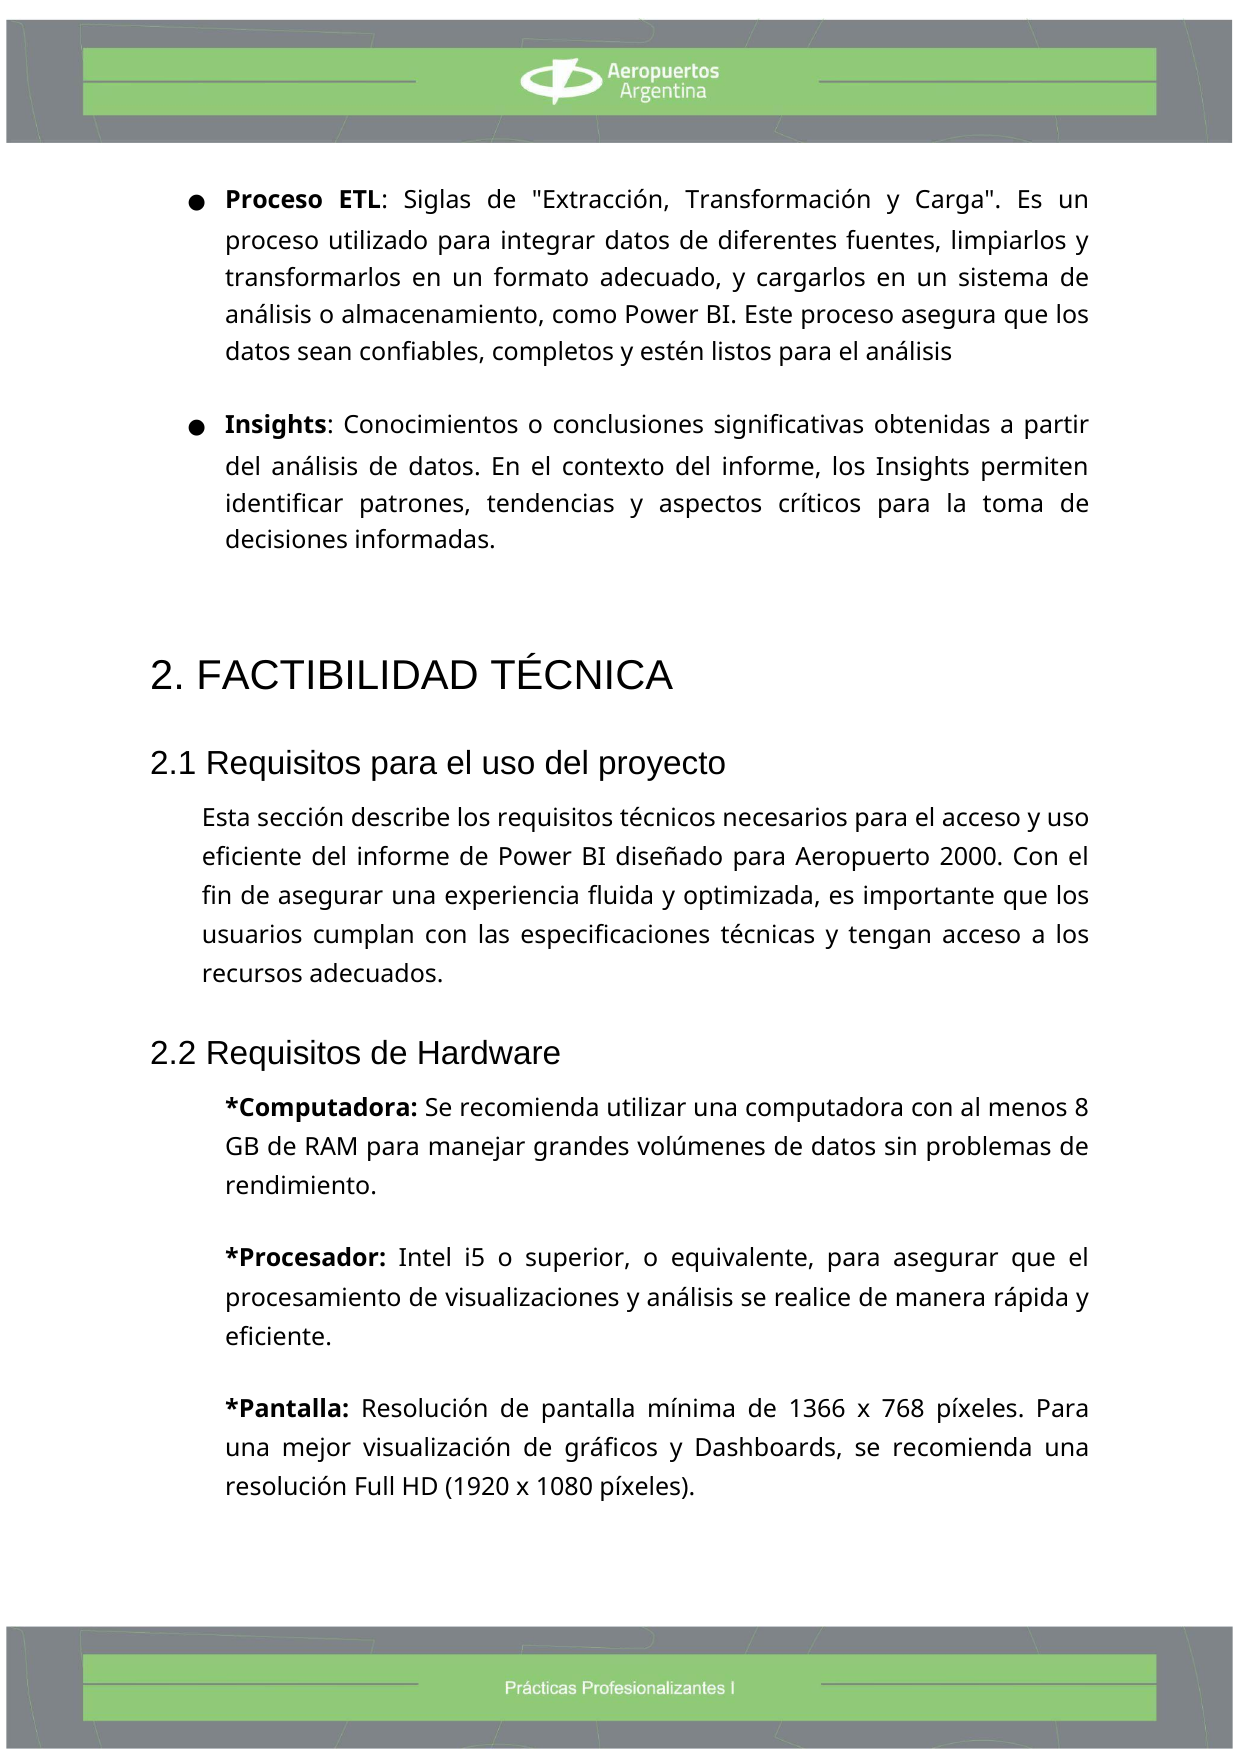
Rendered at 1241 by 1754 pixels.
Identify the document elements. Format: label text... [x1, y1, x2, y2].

list Insights: Conocimientos o conclusiones significativas obtenidas a partir del análisis de datos. En el contexto del informe, los Insights permiten identificar patrones, tendencias y aspectos críticos para la toma de decisiones informadas. [187, 403, 1090, 556]
text Esta sección describe los requisitos técnicos necesarios para el acceso y uso eficiente del informe de Power BI diseñado para Aeropuerto 2000. Con el fin de asegurar una experiencia fluida y optimizada, es importante que los usuarios cumplan con las especificaciones técnicas y tengan acceso a los recursos adecuados. [202, 799, 1090, 990]
text *Procesador: Intel i5 o superior, o equivalente, para asegurar que el procesamiento de visualizaciones y análisis se realice de manera rápida y eficiente. [225, 1240, 1090, 1352]
text *Pantalla: Resolución de pantalla mínima de 1366 x 768 píxeles. Para una mejor visualización de gráficos y Dashboards, se recomienda una resolución Full HD (1920 x 1080 píxeles). [225, 1391, 1090, 1503]
picture [6, 1626, 1233, 1749]
subtitle 2. FACTIBILIDAD TÉCNICA [150, 650, 1090, 698]
text *Computadora: Se recomienda utilizar una computadora con al menos 8 GB de RAM para manejar grandes volúmenes de datos sin problemas de rendimiento. [225, 1089, 1090, 1202]
list Proceso ETL: Siglas de "Extracción, Transformación y Carga". Es un proceso utilizado para integrar datos de diferentes fuentes, limpiarlos y transformarlos en un formato adecuado, y cargarlos en un sistema de análisis o almacenamiento, como Power BI. Este proceso asegura que los datos sean confiables, completos y estén listos para el análisis [187, 178, 1090, 367]
subtitle 2.2 Requisitos de Hardware [150, 1033, 1090, 1071]
picture [6, 18, 1233, 143]
subtitle 2.1 Requisitos para el uso del proyecto [150, 743, 1090, 781]
